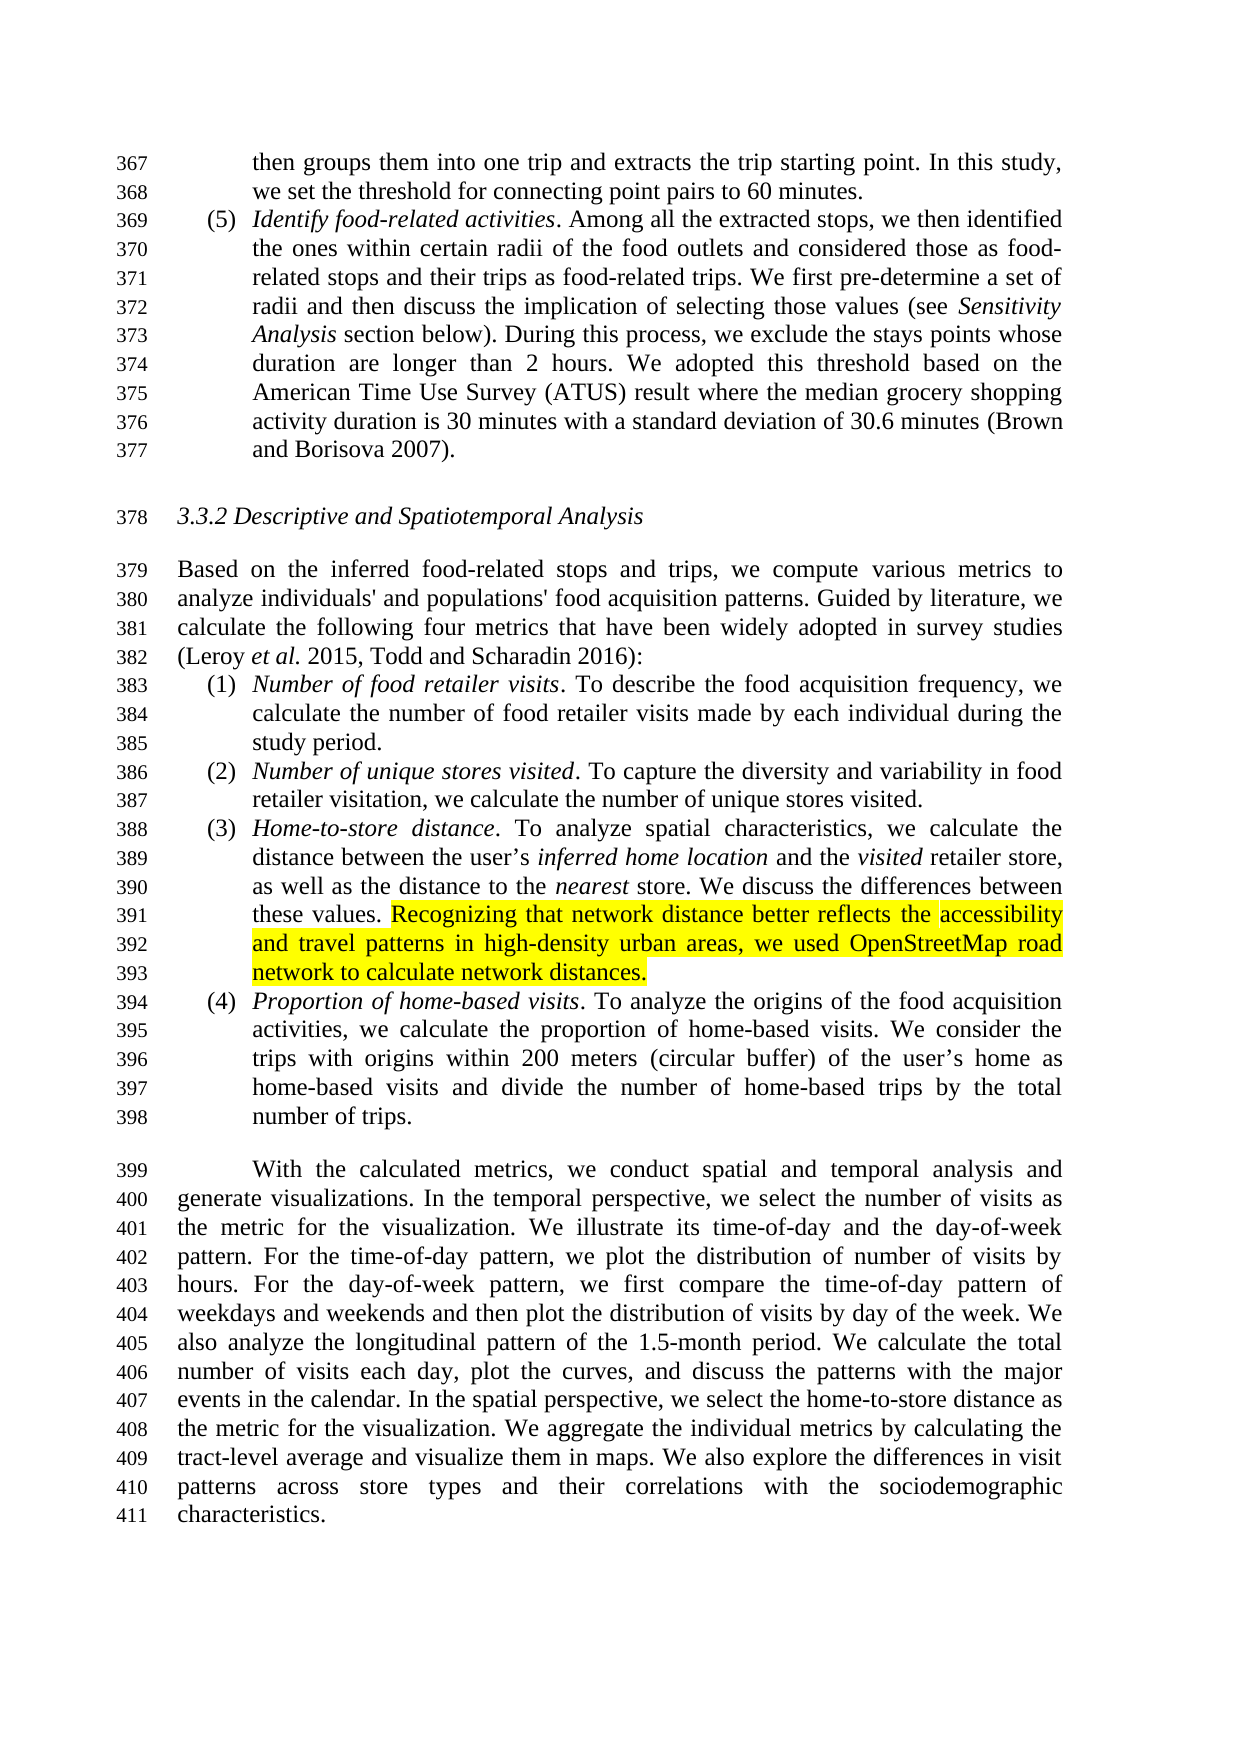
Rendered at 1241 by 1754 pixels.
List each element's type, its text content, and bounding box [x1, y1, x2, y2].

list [236, 147, 1063, 204]
list Proportion of home-based visits. To analyze the origins of the food acquisition activities, we calculate the proportion of home-based visits. We consider the trips with origins within 200 meters (circular buffer) of the user’s home as home-based visits and divide the number of home-based trips by the total number of trips. [236, 986, 1063, 1129]
text Based on the inferred food-related stops and trips, we compute various metrics to analyze individuals' and populations' food acquisition patterns. Guided by literature, we calculate the following four metrics that have been widely adopted in survey studies (Leroy et al. 2015, Todd and Scharadin 2016): [177, 554, 1063, 669]
text With the calculated metrics, we conduct spatial and temporal analysis and generate visualizations. In the temporal perspective, we select the number of visits as the metric for the visualization. We illustrate its time-of-day and the day-of-week pattern. For the time-of-day pattern, we plot the distribution of number of visits by hours. For the day-of-week pattern, we first compare the time-of-day pattern of weekdays and weekends and then plot the distribution of visits by day of the week. We also analyze the longitudinal pattern of the 1.5-month period. We calculate the total number of visits each day, plot the curves, and discuss the patterns with the major events in the calendar. In the spatial perspective, we select the home-to-store distance as the metric for the visualization. We aggregate the individual metrics by calculating the tract-level average and visualize them in maps. We also explore the differences in visit patterns across store types and their correlations with the sociodemographic characteristics. [177, 1154, 1063, 1528]
list Identify food-related activities. Among all the extracted stops, we then identified the ones within certain radii of the food outlets and considered those as food-related stops and their trips as food-related trips. We first pre-determine a set of radii and then discuss the implication of selecting those values (see Sensitivity Analysis section below). During this process, we exclude the stays points whose duration are longer than 2 hours. We adopted this threshold based on the American Time Use Survey (ATUS) result where the median grocery shopping activity duration is 30 minutes with a standard deviation of 30.6 minutes (Brown and Borisova 2007). [236, 204, 1063, 463]
list Number of unique stores visited. To capture the diversity and variability in food retailer visitation, we calculate the number of unique stores visited. [236, 756, 1063, 813]
subtitle 3.3.2 Descriptive and Spatiotemporal Analysis [177, 501, 1004, 529]
list Home-to-store distance. To analyze spatial characteristics, we calculate the distance between the user’s inferred home location and the visited retailer store, as well as the distance to the nearest store. We discuss the differences between these values. Recognizing that network distance better reflects the accessibility and travel patterns in high-density urban areas, we used OpenStreetMap road network to calculate network distances. [236, 813, 1063, 986]
list Number of food retailer visits. To describe the food acquisition frequency, we calculate the number of food retailer visits made by each individual during the study period. [236, 669, 1063, 756]
